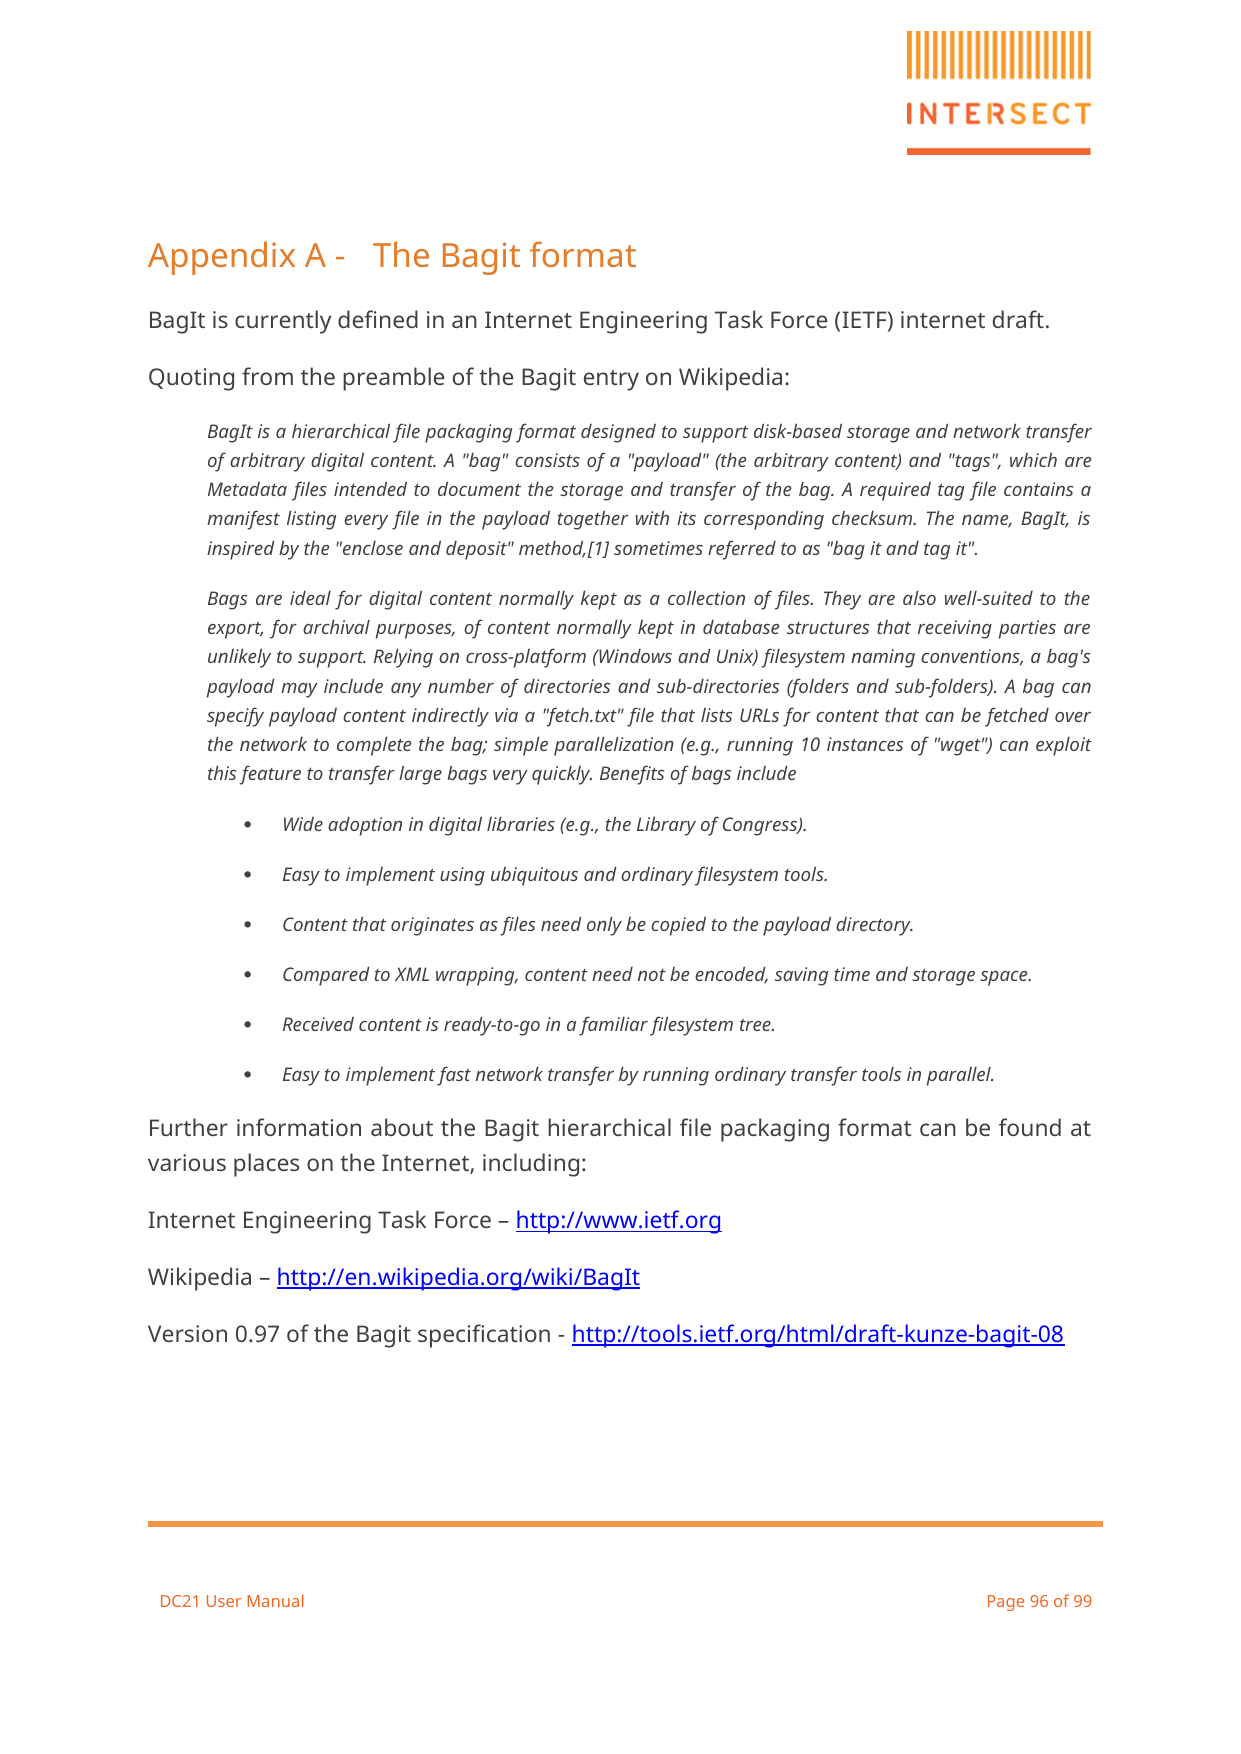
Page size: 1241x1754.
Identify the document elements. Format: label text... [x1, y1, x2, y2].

list Compared to XML wrapping, content need not be encoded, saving time and storage space. [244, 961, 1092, 987]
text Wikipedia – http://en.wikipedia.org/wiki/BagIt [148, 1261, 1092, 1292]
list Received content is ready-to-go in a familiar filesystem tree. [244, 1011, 1092, 1037]
text BagIt is currently defined in an Internet Engineering Task Force (IETF) internet draft. [148, 304, 1092, 336]
text BagIt is a hierarchical file packaging format designed to support disk-based storage and network transfer of arbitrary digital content. A "bag" consists of a "payload" (the arbitrary content) and "tags", which are Metadata files intended to document the storage and transfer of the bag. A required tag file contains a manifest listing every file in the payload together with its corresponding checksum. The name, BagIt, is inspired by the "enclose and deposit" method,[1] sometimes referred to as "bag it and tag it". [207, 418, 1092, 561]
list Easy to implement fast network transfer by running ordinary transfer tools in parallel. [244, 1061, 1092, 1087]
text Quoting from the preamble of the Bagit entry on Wikipedia: [148, 361, 1092, 392]
picture [905, 29, 1093, 157]
list Content that originates as files need only be copied to the payload directory. [244, 911, 1092, 937]
text Further information about the Bagit hierarchical file packaging format can be found at various places on the Internet, including: [148, 1111, 1092, 1179]
text Version 0.97 of the Bagit specification - http://tools.ietf.org/html/draft-kunze-bagit-08 [148, 1318, 1092, 1349]
text Bags are ideal for digital content normally kept as a collection of files. They are also well-suited to the export, for archival purposes, of content normally kept in database structures that receiving parties are unlikely to support. Relying on cross-platform (Windows and Unix) filesystem naming conventions, a bag's payload may include any number of directories and sub-directories (folders and sub-folders). A bag can specify payload content indirectly via a "fetch.txt" file that lists URLs for content that can be fetched over the network to complete the bag; simple parallelization (e.g., running 10 instances of "wget") can exploit this feature to transfer large bags very quickly. Benefits of bags include [207, 585, 1092, 786]
text The Bagit format [148, 231, 1092, 277]
list Easy to implement using ubiquitous and ordinary filesystem tools. [244, 861, 1092, 886]
list Wide adoption in digital libraries (e.g., the Library of Congress). [244, 811, 1092, 836]
text Internet Engineering Task Force – http://www.ietf.org [148, 1204, 1092, 1235]
